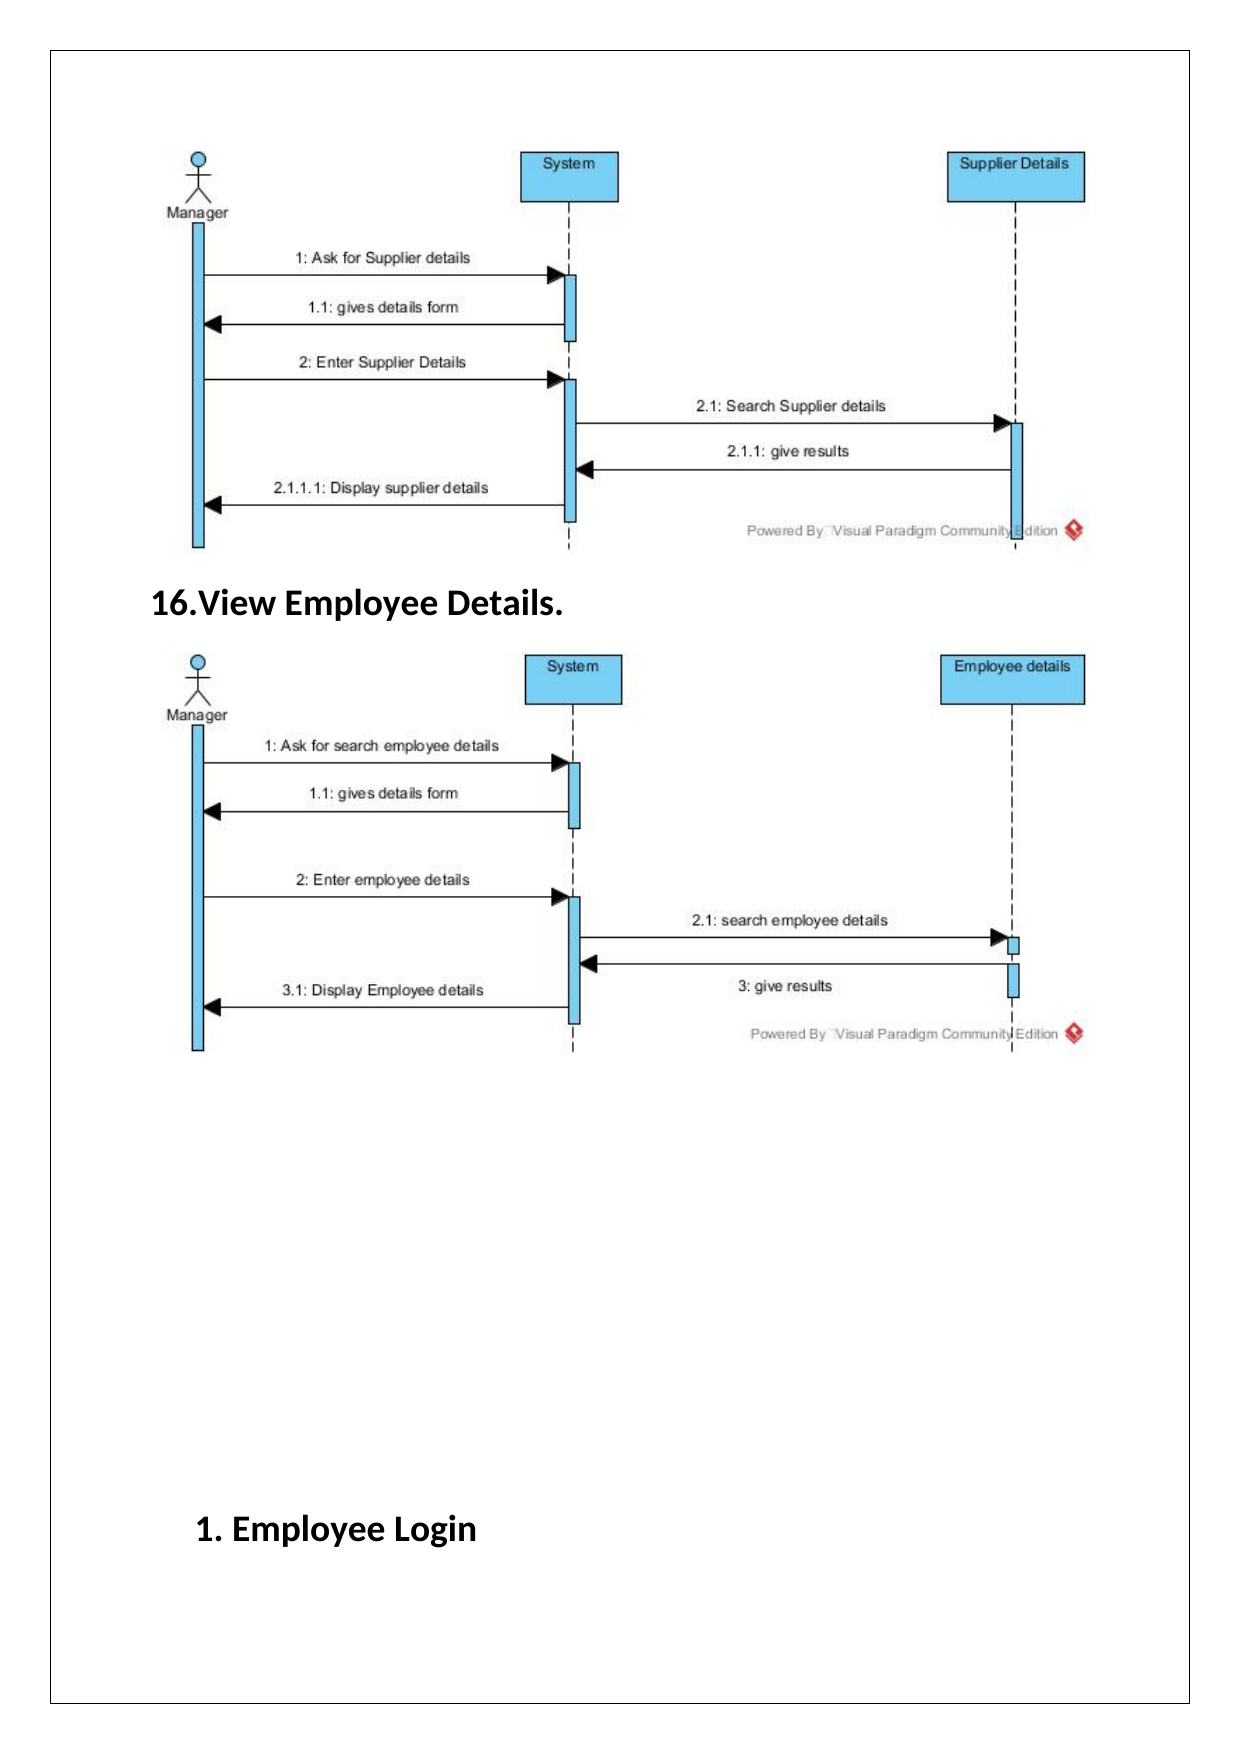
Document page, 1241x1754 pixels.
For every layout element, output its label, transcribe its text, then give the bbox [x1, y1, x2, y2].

list Employee Login [194, 1505, 1090, 1551]
picture [150, 652, 1091, 1057]
text 16.View Employee Details. [150, 579, 1090, 625]
picture [150, 150, 1091, 554]
